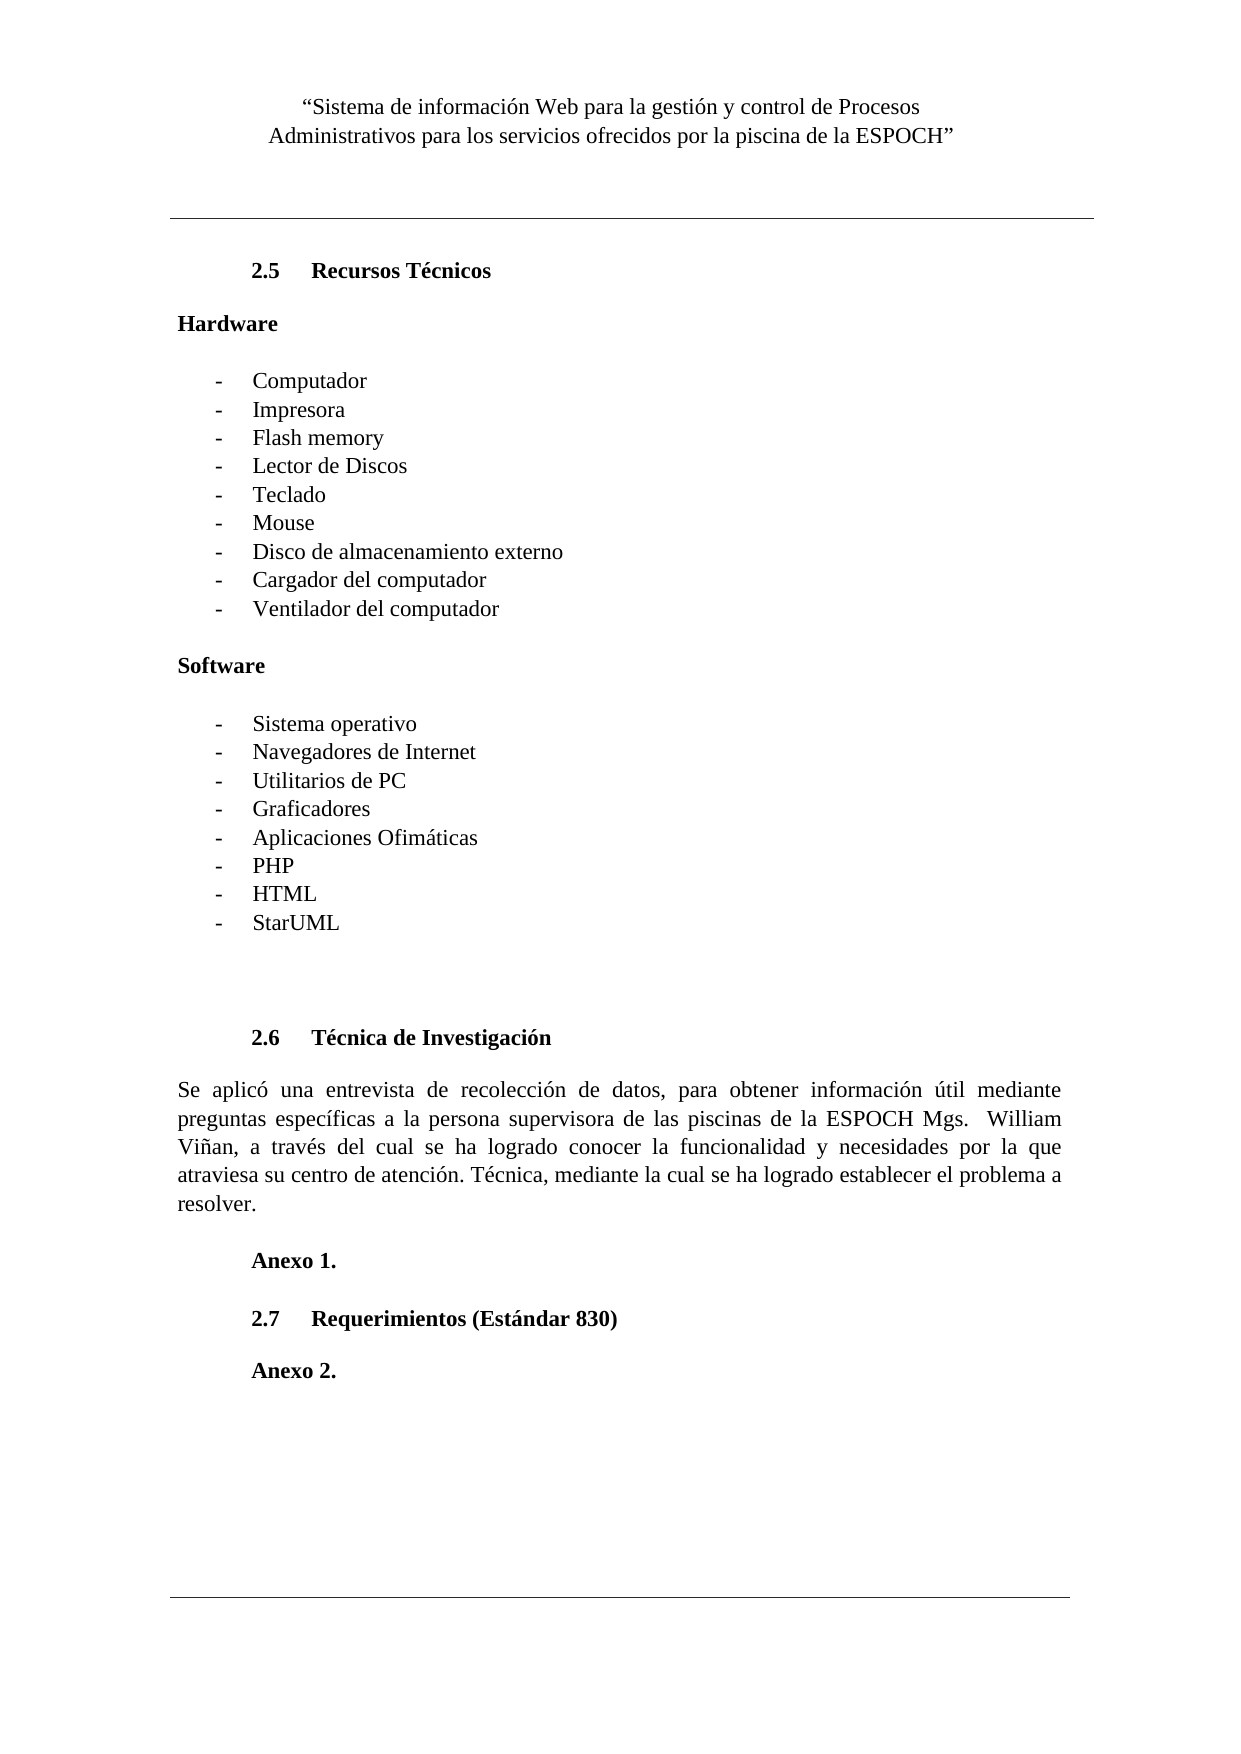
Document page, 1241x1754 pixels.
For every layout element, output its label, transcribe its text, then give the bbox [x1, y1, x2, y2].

text Anexo 2. [177, 1357, 1063, 1383]
list Navegadores de Internet [215, 738, 1063, 765]
list Mouse [215, 509, 1063, 536]
list Impresora [215, 396, 1063, 422]
list PHP [215, 852, 1063, 878]
list Computador [215, 367, 1063, 393]
list Ventilador del computador [215, 595, 1063, 621]
subtitle Técnica de Investigación [251, 1024, 1063, 1051]
subtitle Recursos Técnicos [251, 258, 1063, 284]
subtitle Requerimientos (Estándar 830) [251, 1305, 1063, 1331]
list Aplicaciones Ofimáticas [215, 824, 1063, 850]
list Lector de Discos [215, 452, 1063, 479]
list StarUML [215, 909, 1063, 935]
list Teclado [215, 481, 1063, 507]
list Cargador del computador [215, 566, 1063, 593]
list Disco de almacenamiento externo [215, 538, 1063, 564]
list Utilitarios de PC [215, 767, 1063, 793]
text Software [177, 652, 1063, 679]
list Flash memory [215, 424, 1063, 450]
list HTML [215, 881, 1063, 907]
text Hardware [177, 309, 1063, 336]
text Se aplicó una entrevista de recolección de datos, para obtener información útil mediante preguntas específicas a la persona supervisora de las piscinas de la ESPOCH Mgs. William Viñan, a través del cual se ha logrado conocer la funcionalidad y necesidades por la que atraviesa su centro de atención. Técnica, mediante la cual se ha logrado establecer el problema a resolver. [177, 1076, 1063, 1216]
list Sistema operativo [215, 710, 1063, 736]
text Anexo 1. [177, 1247, 1063, 1274]
list Graficadores [215, 795, 1063, 822]
